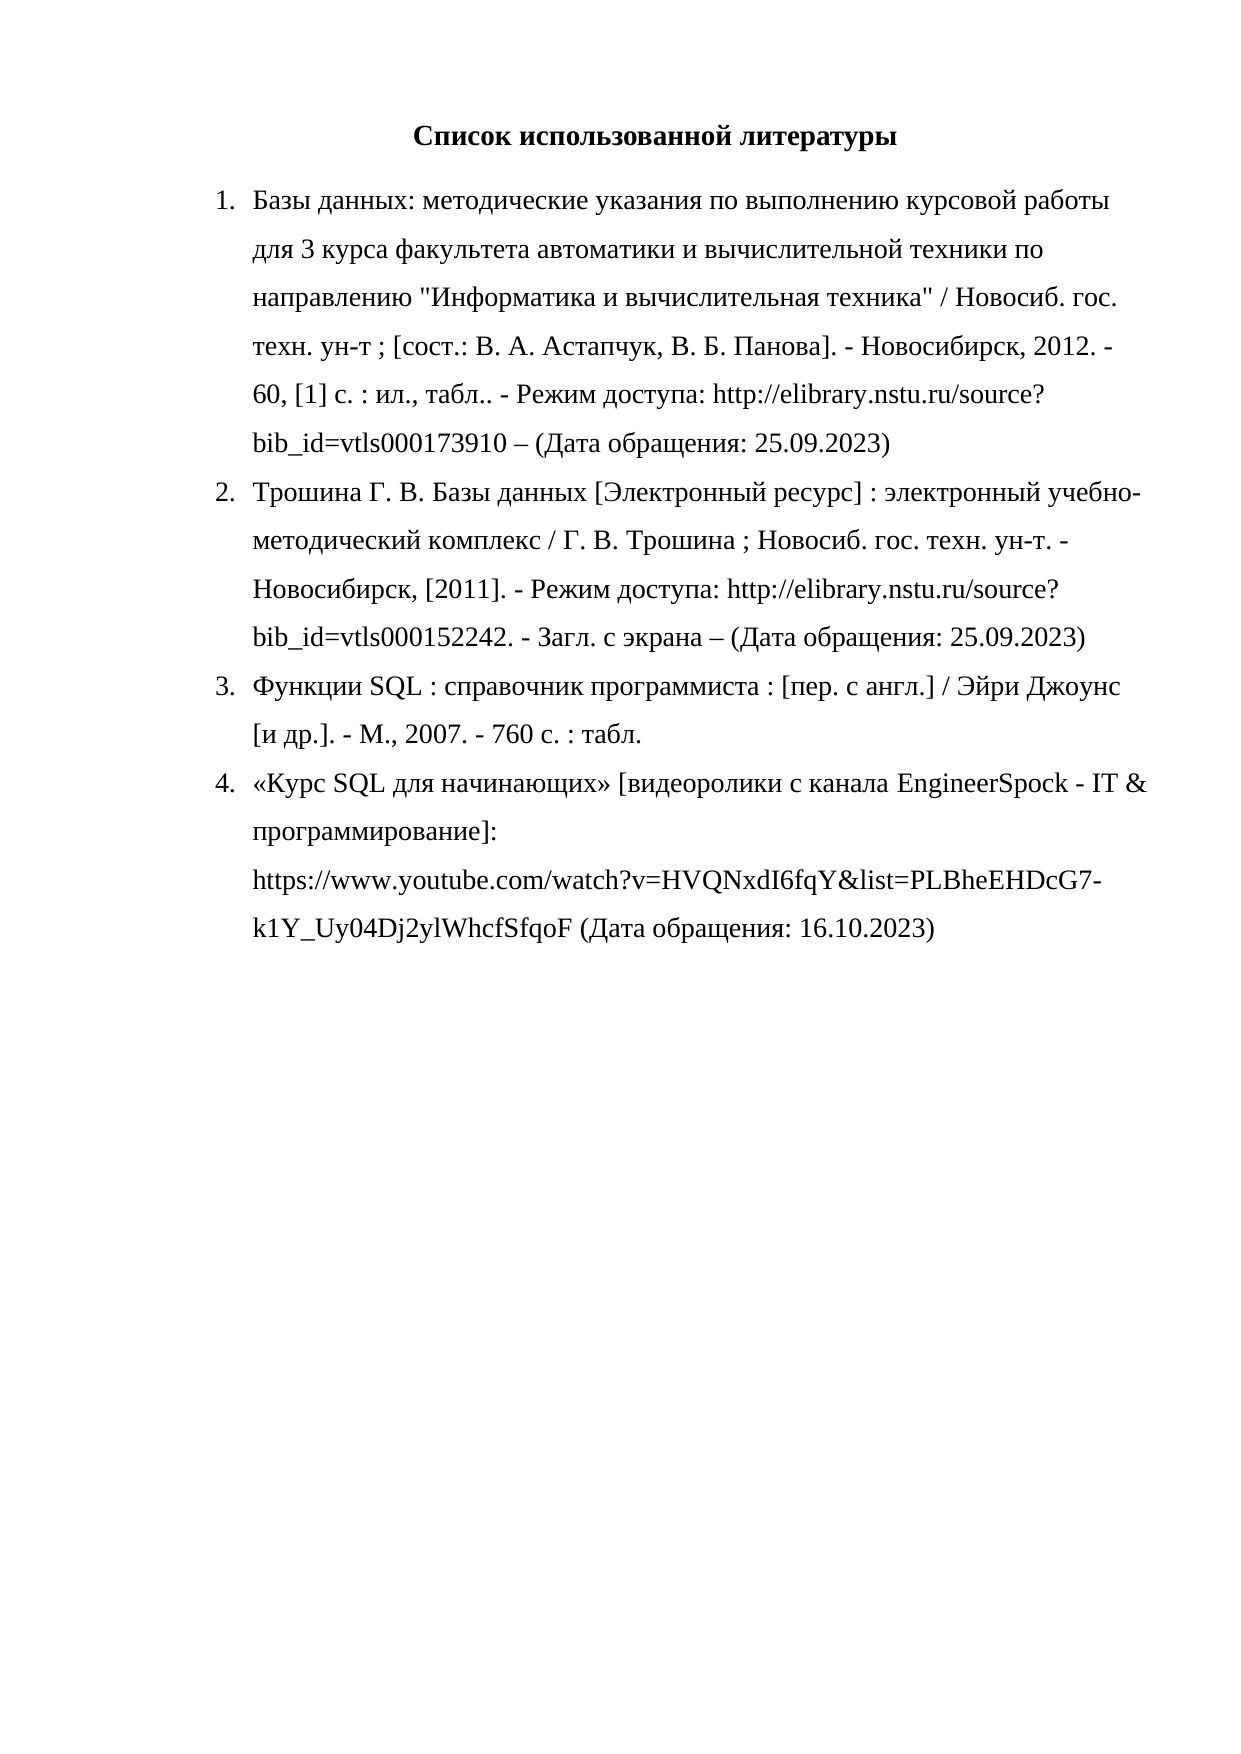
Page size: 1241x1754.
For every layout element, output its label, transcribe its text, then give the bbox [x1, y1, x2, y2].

list Базы данных: методические указания по выполнению курсовой работы для 3 курса факультета автоматики и вычислительной техники по направлению "Информатика и вычислительная техника" / Новосиб. гос. техн. ун-т ; [сост.: В. А. Астапчук, В. Б. Панова]. - Новосибирск, 2012. - 60, [1] с. : ил., табл.. - Режим доступа: http://elibrary.nstu.ru/source?bib_id=vtls000173910 – (Дата обращения: 25.09.2023) [215, 183, 1152, 458]
list Трошина Г. В. Базы данных [Электронный ресурс] : электронный учебно-методический комплекс / Г. В. Трошина ; Новосиб. гос. техн. ун-т. - Новосибирск, [2011]. - Режим доступа: http://elibrary.nstu.ru/source?bib_id=vtls000152242. - Загл. с экрана – (Дата обращения: 25.09.2023) [215, 475, 1152, 653]
subtitle Список использованной литературы [413, 118, 1152, 152]
list «Курс SQL для начинающих» [видеоролики с канала EngineerSpock - IT & программирование]: https://www.youtube.com/watch?v=HVQNxdI6fqY&list=PLBheEHDcG7-k1Y_Uy04Dj2ylWhcfSfqoF (Дата обращения: 16.10.2023) [215, 766, 1152, 944]
list Функции SQL : справочник программиста : [пер. с англ.] / Эйри Джоунс [и др.]. - М., 2007. - 760 с. : табл. [215, 669, 1152, 750]
